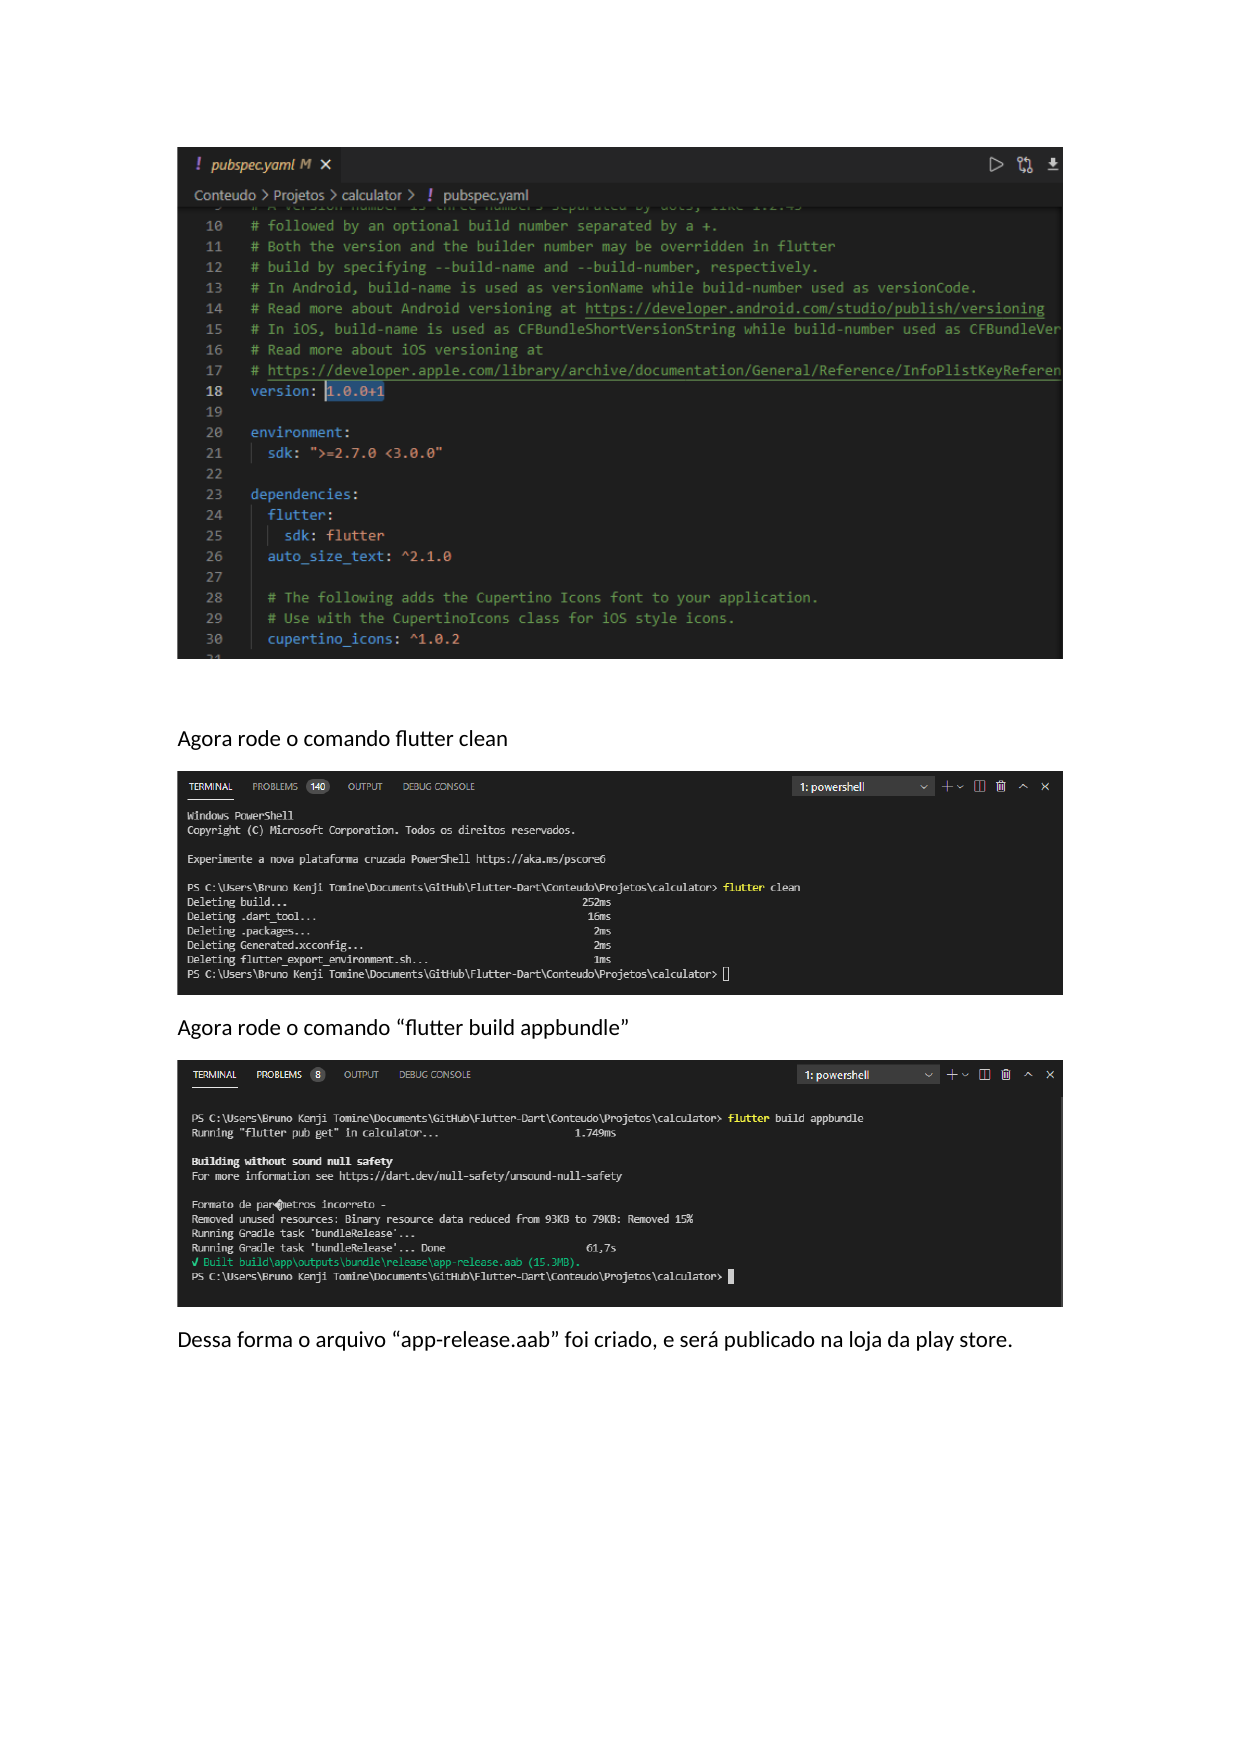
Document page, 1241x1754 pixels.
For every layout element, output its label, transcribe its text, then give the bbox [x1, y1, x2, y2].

text Dessa forma o arquivo “app-release.aab” foi criado, e será publicado na loja da play store. [177, 1325, 1063, 1353]
picture [177, 1060, 1063, 1307]
text Agora rode o comando “flutter build appbundle” [177, 1013, 1063, 1041]
picture [177, 771, 1063, 995]
text Agora rode o comando flutter clean [177, 724, 1063, 752]
picture [177, 147, 1063, 659]
